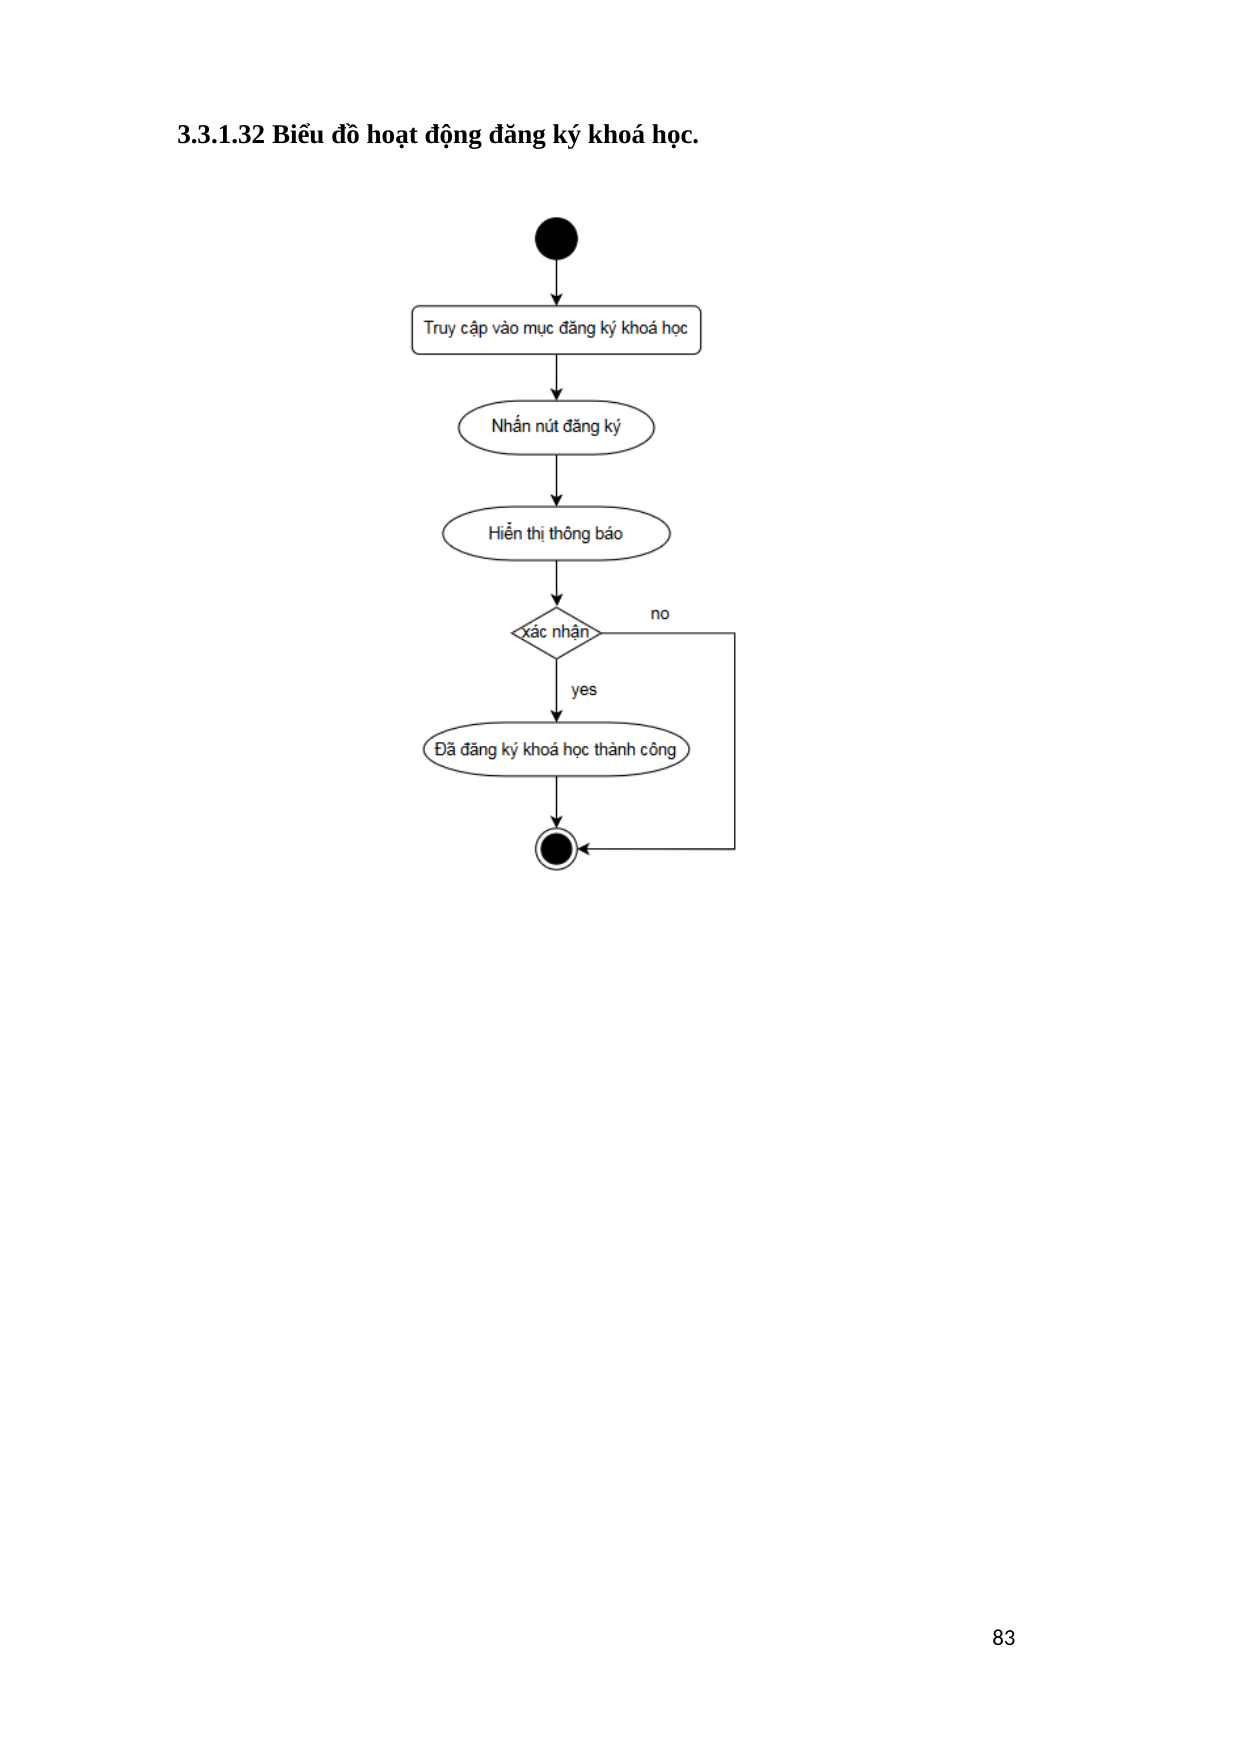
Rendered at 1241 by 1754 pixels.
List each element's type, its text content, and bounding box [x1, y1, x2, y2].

picture [177, 169, 1016, 906]
subtitle 3.3.1.32 Biểu đồ hoạt động đăng ký khoá học. [177, 118, 1015, 150]
